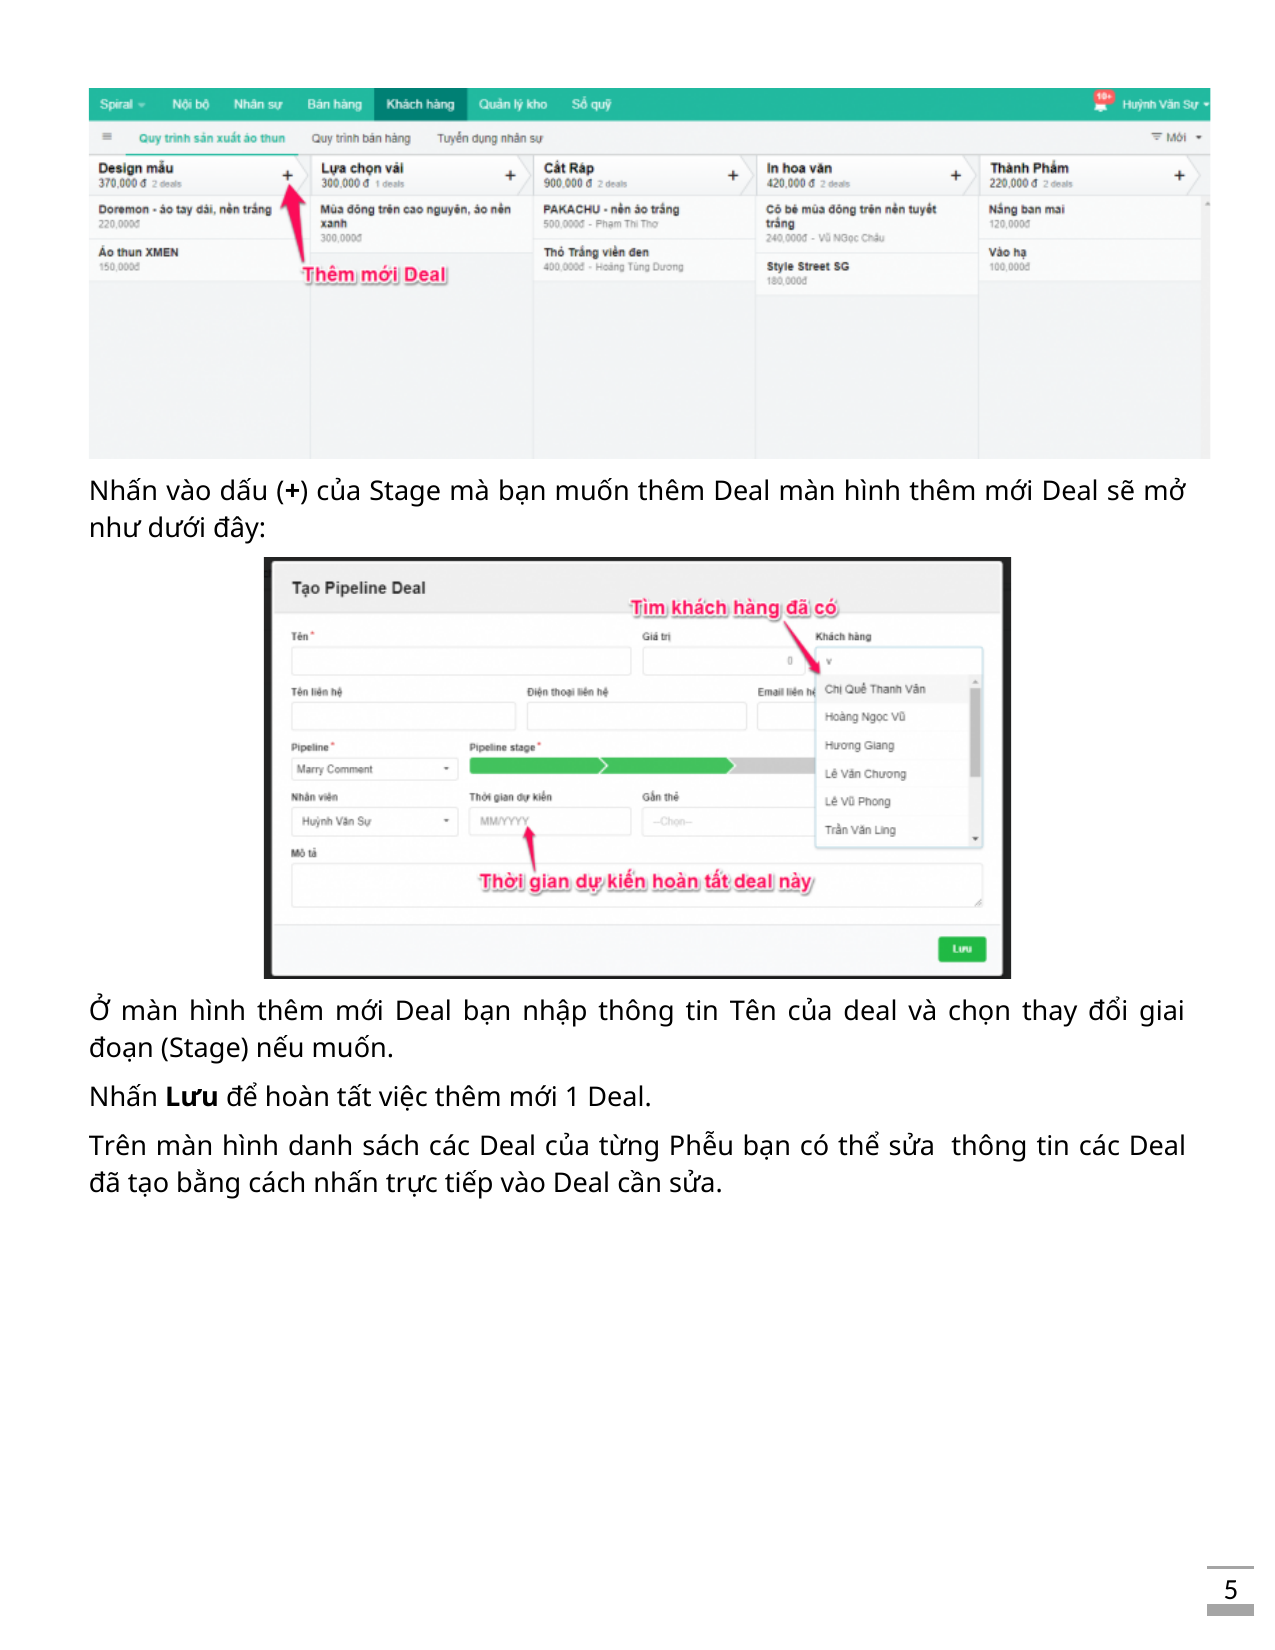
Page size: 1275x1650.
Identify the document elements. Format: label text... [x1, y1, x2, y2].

picture [88, 88, 1211, 459]
text Trên màn hình danh sách các Deal của từng Phễu bạn có thể sửa thông tin các Deal đã tạo bằng cách nhấn trực tiếp vào Deal cần sửa. [89, 1127, 1186, 1201]
picture [263, 557, 1012, 979]
text Nhấn Lưu để hoàn tất việc thêm mới 1 Deal. [89, 1077, 1186, 1114]
text Nhấn vào dấu (+) của Stage mà bạn muốn thêm Deal màn hình thêm mới Deal sẽ mở như dưới đây: [89, 471, 1186, 545]
text Ở màn hình thêm mới Deal bạn nhập thông tin Tên của deal và chọn thay đổi giai đoạn (Stage) nếu muốn. [89, 991, 1186, 1065]
